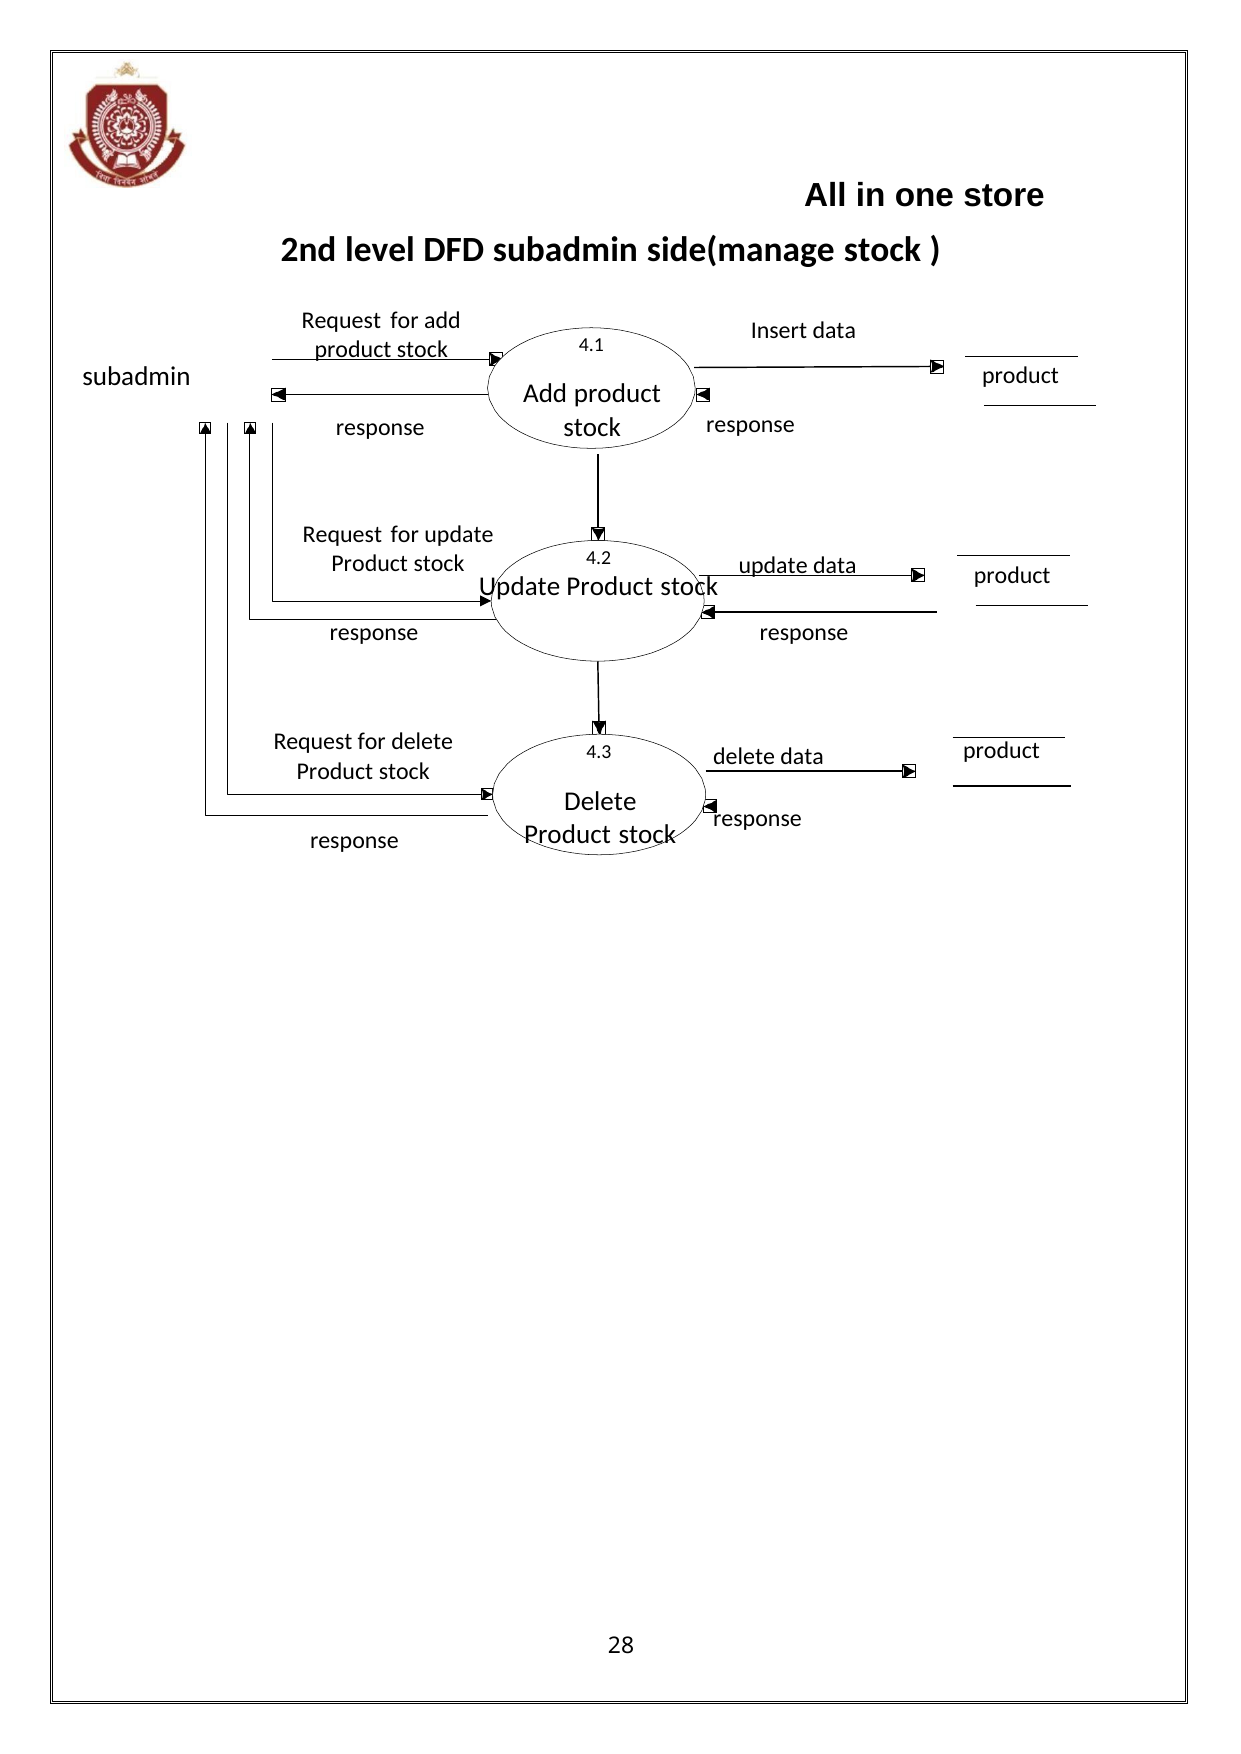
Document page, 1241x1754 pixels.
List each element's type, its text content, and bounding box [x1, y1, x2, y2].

text product [67, 360, 1059, 390]
text product [67, 560, 1050, 589]
picture [482, 789, 492, 799]
picture [272, 390, 285, 401]
text 2nd level DFD subadmin side(manage stock ) [122, 227, 1098, 270]
text product [963, 741, 1185, 763]
picture [702, 606, 714, 618]
picture [490, 353, 502, 360]
picture [704, 800, 716, 812]
picture [593, 722, 605, 734]
picture [64, 59, 192, 188]
picture [200, 423, 210, 433]
picture [592, 528, 604, 540]
picture [903, 765, 915, 777]
picture [697, 390, 709, 401]
picture [245, 423, 255, 433]
